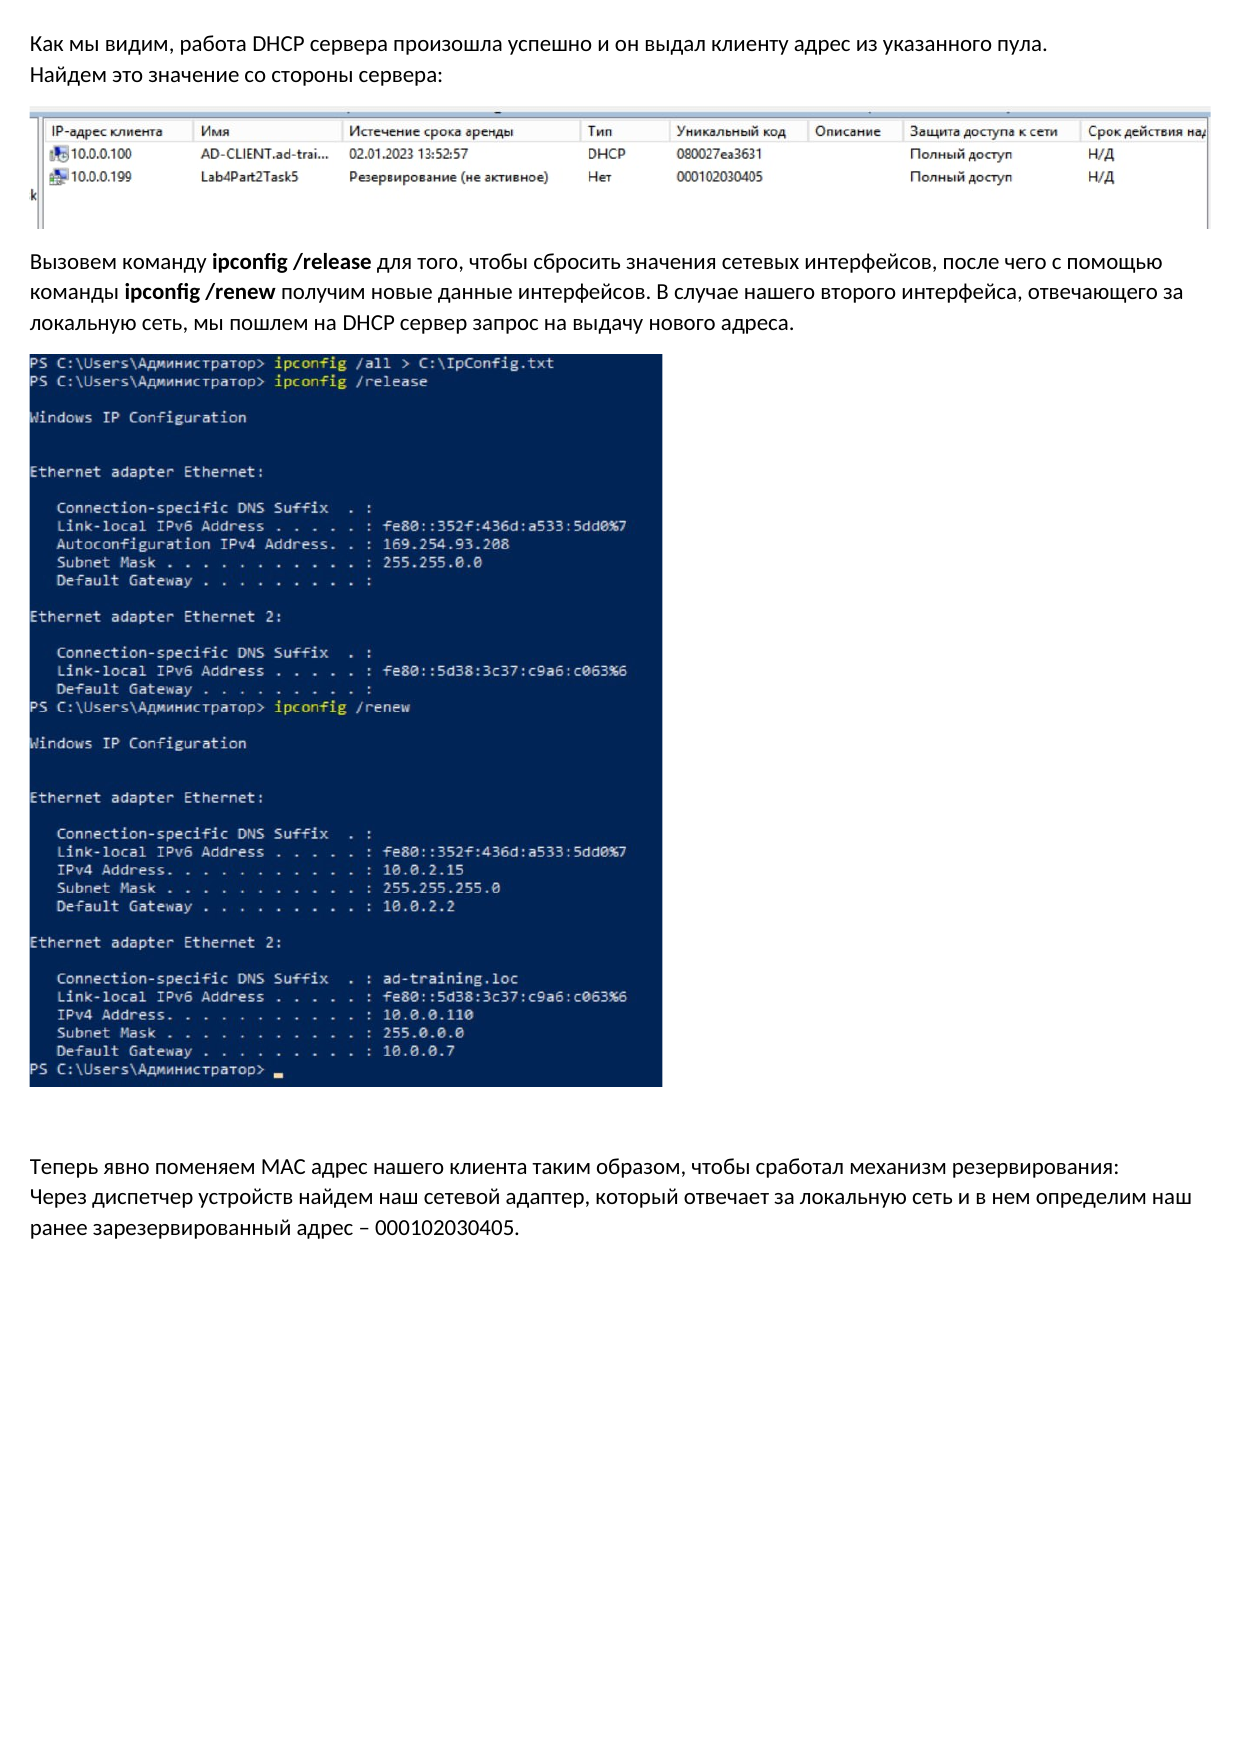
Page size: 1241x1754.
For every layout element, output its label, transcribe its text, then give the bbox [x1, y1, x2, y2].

picture [29, 354, 663, 1087]
picture [29, 106, 1211, 229]
text Теперь явно поменяем МАС адрес нашего клиента таким образом, чтобы сработал механизм резервирования: Через диспетчер устройств найдем наш сетевой адаптер, который отвечает за локальную сеть и в нем определим наш ранее зарезервированный адрес – 000102030405. [29, 1152, 1211, 1241]
text Вызовем команду ipconfig /release для того, чтобы сбросить значения сетевых интерфейсов, после чего с помощью команды ipconfig /renew получим новые данные интерфейсов. В случае нашего второго интерфейса, отвечающего за локальную сеть, мы пошлем на DHCP сервер запрос на выдачу нового адреса. [29, 247, 1211, 336]
text Как мы видим, работа DHCP сервера произошла успешно и он выдал клиенту адрес из указанного пула. Найдем это значение со стороны сервера: [29, 29, 1211, 88]
